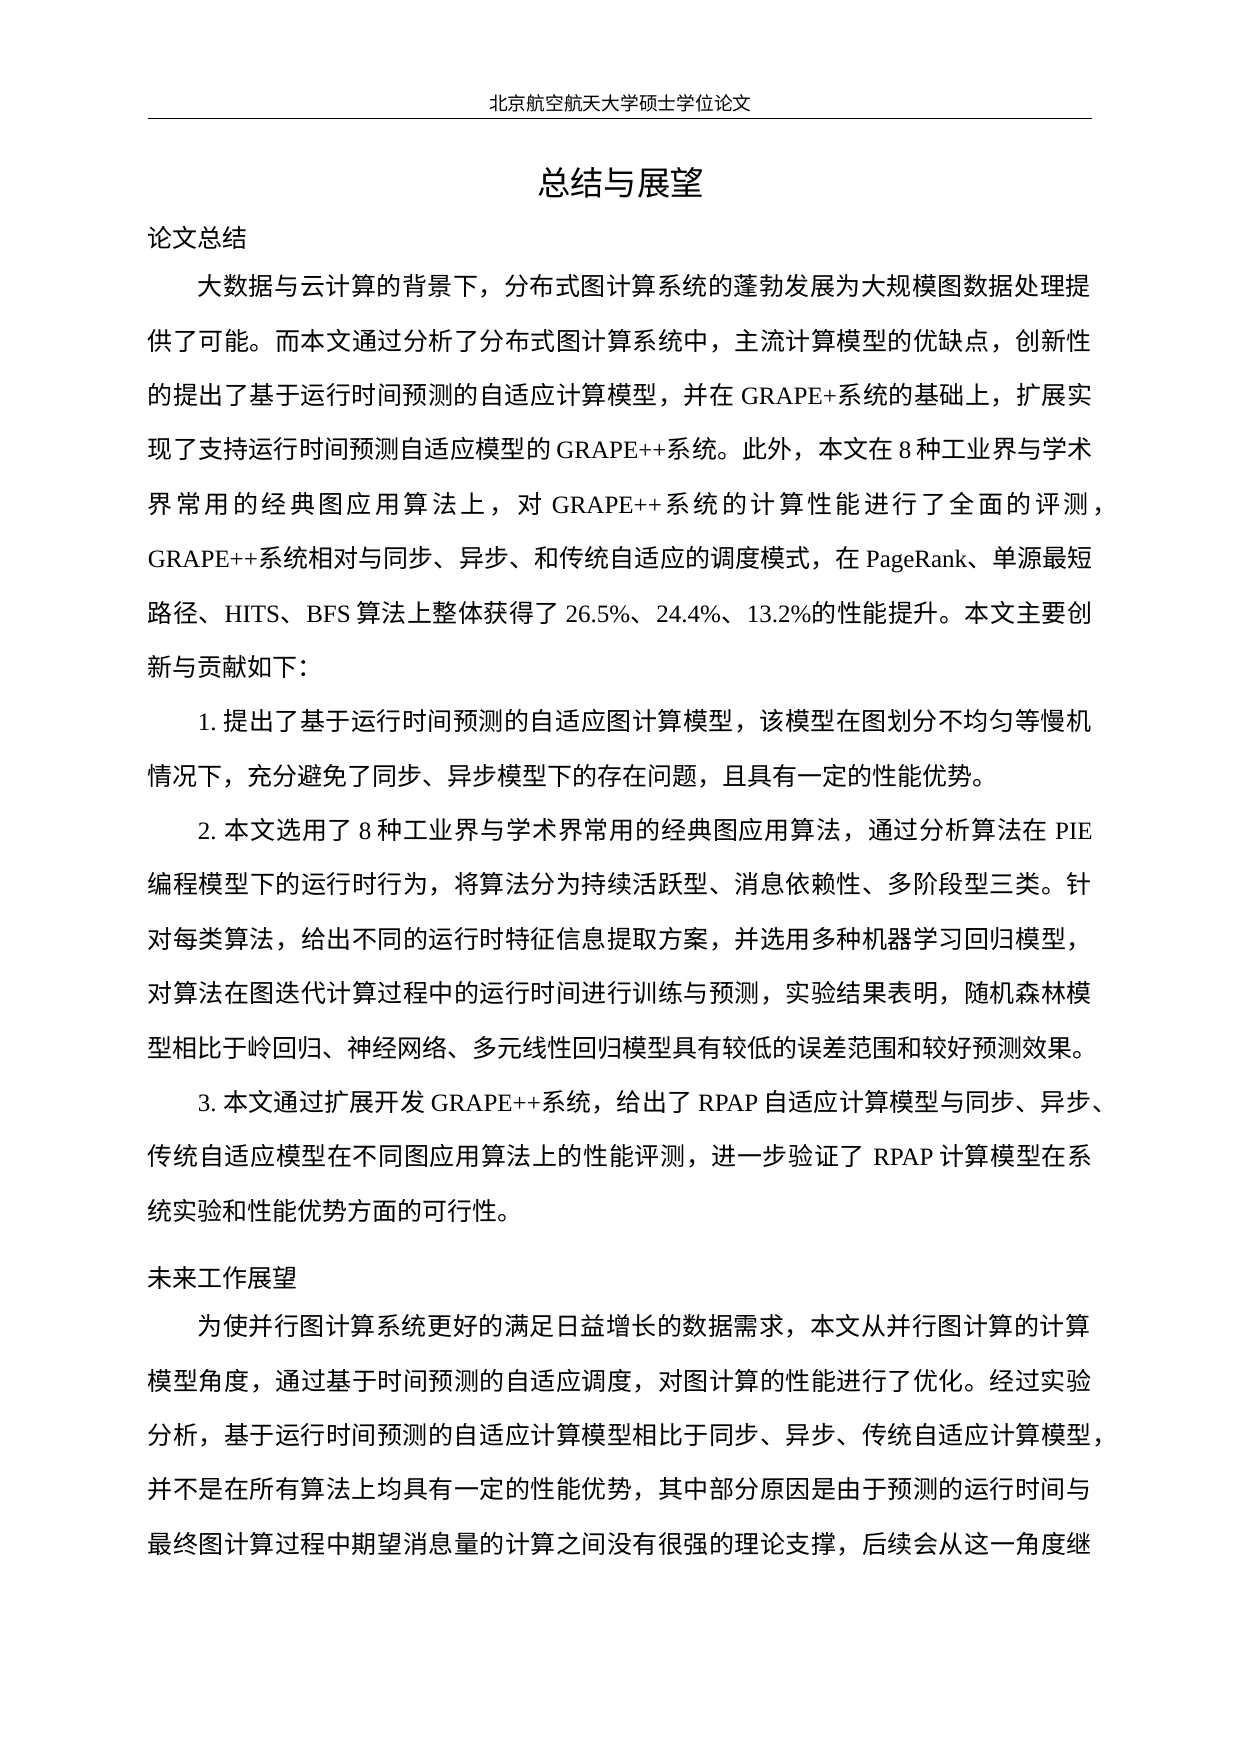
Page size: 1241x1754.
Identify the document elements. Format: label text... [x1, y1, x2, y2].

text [148, 1307, 1092, 1561]
text 论文总结 [148, 218, 1092, 254]
text 2. 本文选用了8种工业界与学术界常用的经典图应用算法，通过分析算法在PIE编程模型下的运行时行为，将算法分为持续活跃型、消息依赖性、多阶段型三类。针对每类算法，给出不同的运行时特征信息提取方案，并选用多种机器学习回归模型，对算法在图迭代计算过程中的运行时间进行训练与预测，实验结果表明，随机森林模型相比于岭回归、神经网络、多元线性回归模型具有较低的误差范围和较好预测效果。 [148, 811, 1092, 1064]
text 1. 提出了基于运行时间预测的自适应图计算模型，该模型在图划分不均匀等慢机情况下，充分避免了同步、异步模型下的存在问题，且具有一定的性能优势。 [148, 702, 1092, 792]
text 3. 本文通过扩展开发GRAPE++系统，给出了RPAP自适应计算模型与同步、异步、传统自适应模型在不同图应用算法上的性能评测，进一步验证了RPAP计算模型在系统实验和性能优势方面的可行性。 [148, 1082, 1092, 1227]
text 大数据与云计算的背景下，分布式图计算系统的蓬勃发展为大规模图数据处理提供了可能。而本文通过分析了分布式图计算系统中，主流计算模型的优缺点，创新性的提出了基于运行时间预测的自适应计算模型，并在GRAPE+系统的基础上，扩展实现了支持运行时间预测自适应模型的GRAPE++系统。此外，本文在8种工业界与学术界常用的经典图应用算法上，对GRAPE++系统的计算性能进行了全面的评测，GRAPE++系统相对与同步、异步、和传统自适应的调度模式，在PageRank、单源最短路径、HITS、BFS算法上整体获得了26.5%、24.4%、13.2%的性能提升。本文主要创新与贡献如下： [148, 267, 1092, 684]
text 未来工作展望 [148, 1258, 1092, 1294]
list 总结与展望 [148, 160, 1092, 206]
